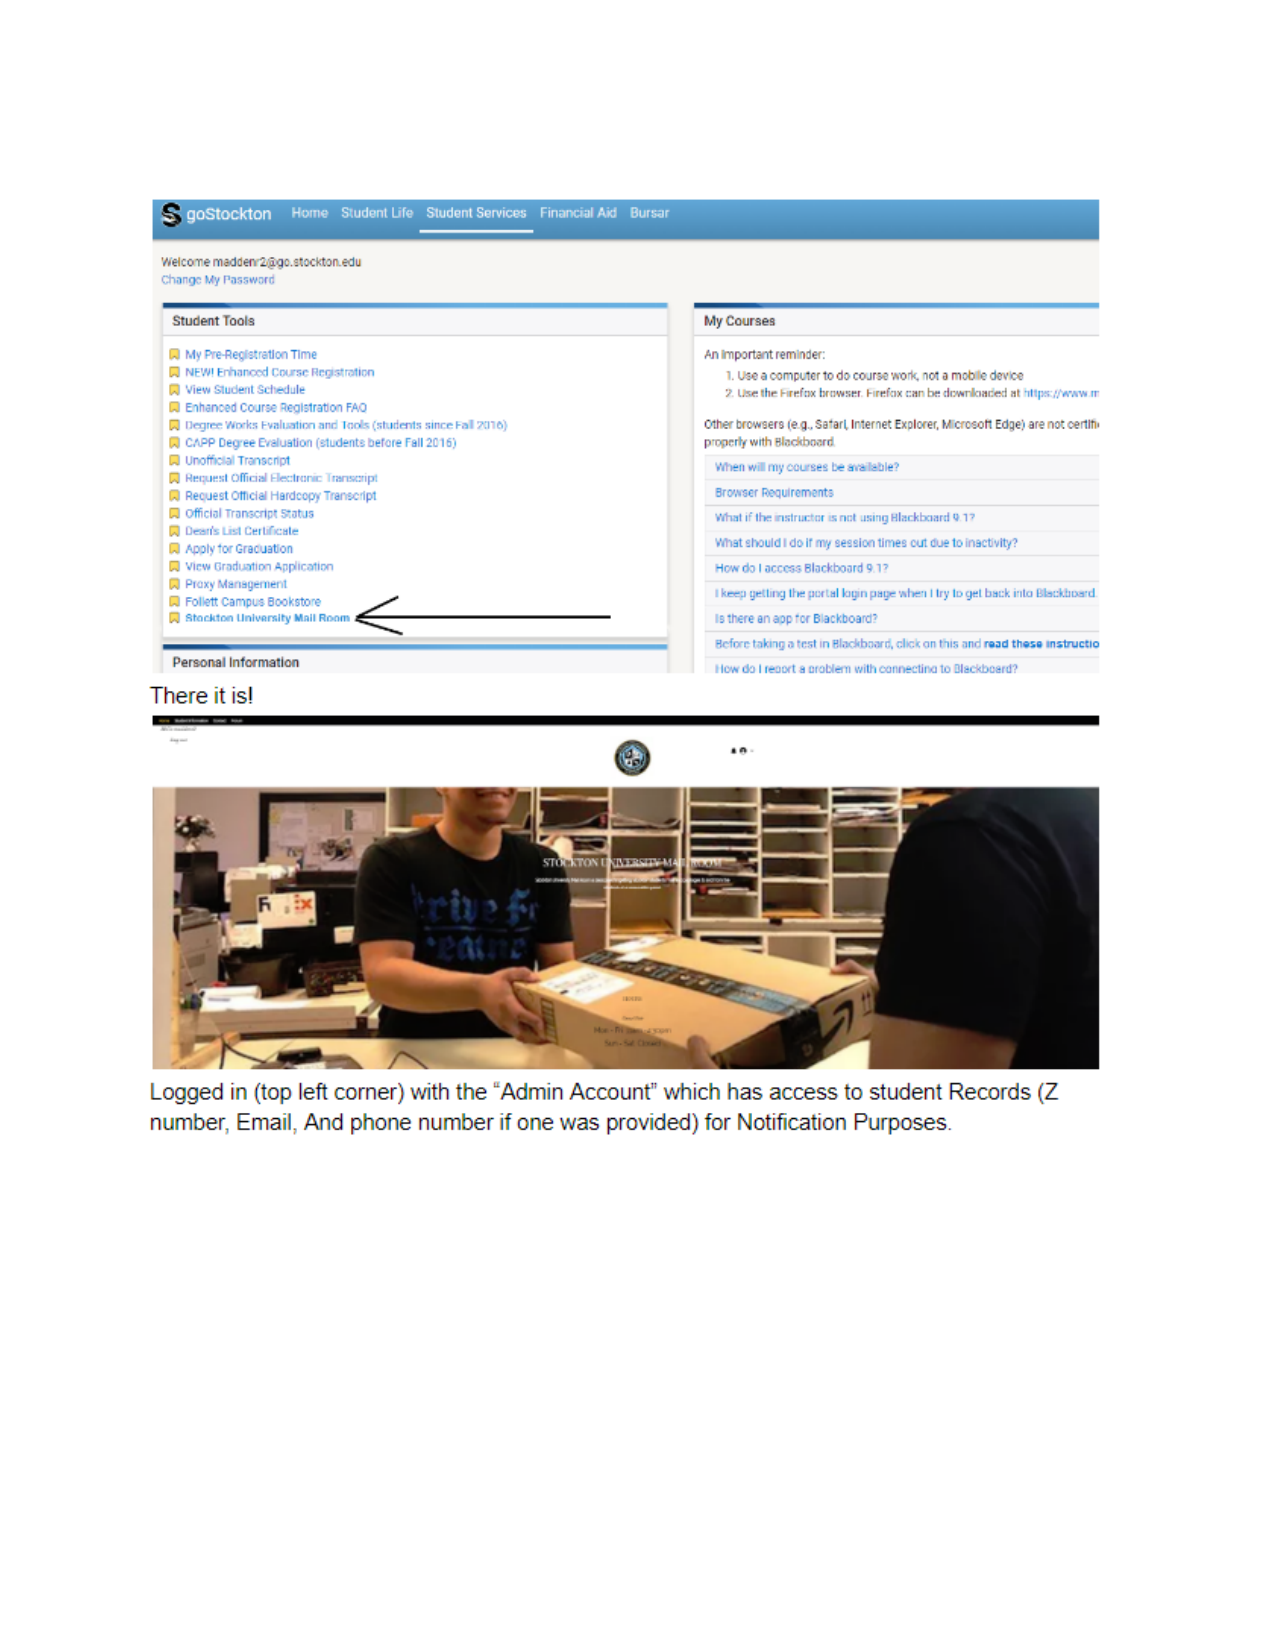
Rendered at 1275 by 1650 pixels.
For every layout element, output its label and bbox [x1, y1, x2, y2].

picture [121, 168, 1154, 1329]
